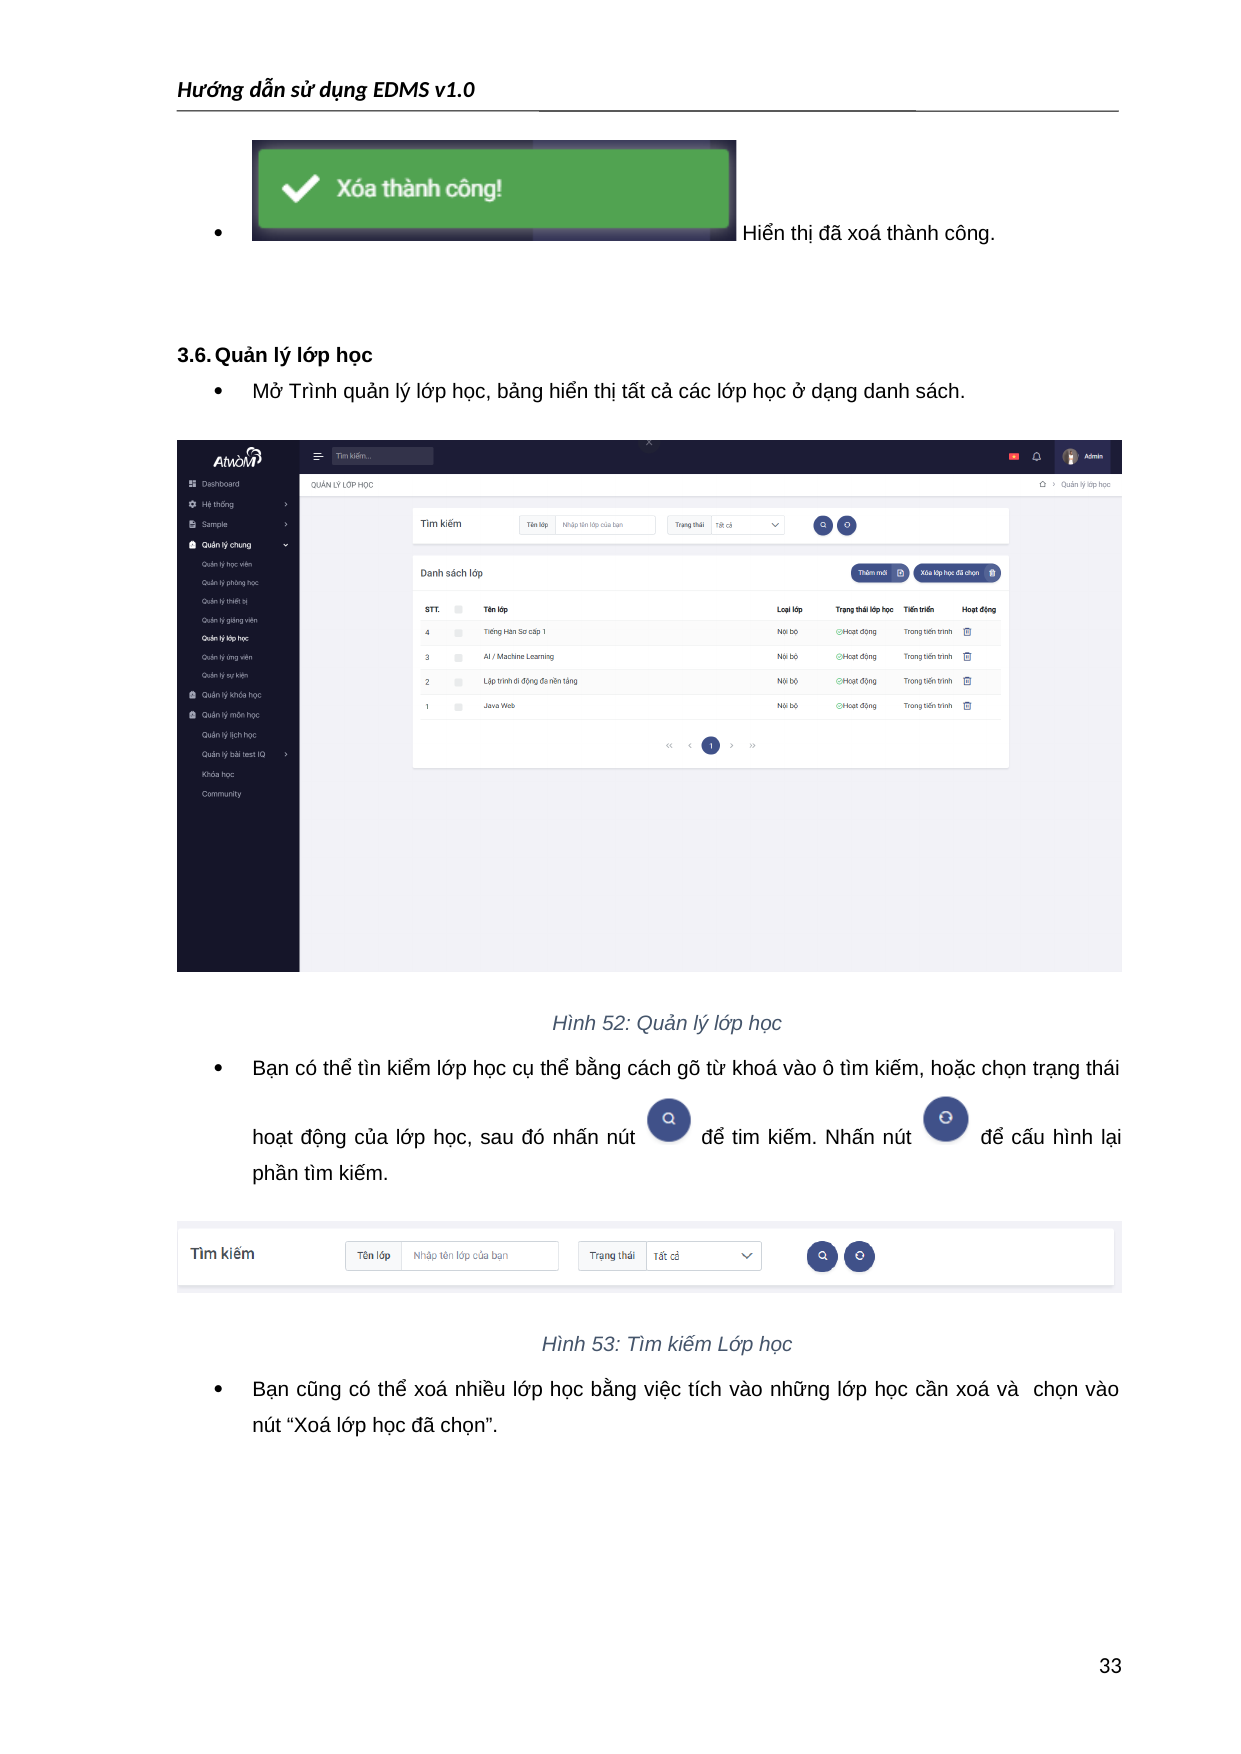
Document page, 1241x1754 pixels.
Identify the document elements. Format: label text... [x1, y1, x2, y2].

text Hình 3.6.2 : Tìm kiếm Lớp học [214, 1332, 1122, 1356]
picture [919, 1091, 973, 1145]
picture [177, 440, 1122, 972]
picture [643, 1091, 694, 1145]
picture [252, 140, 737, 241]
list Quản lý lớp học [177, 343, 1122, 367]
picture [177, 1221, 1122, 1293]
list Mở Trình quản lý lớp học, bảng hiển thị tất cả các lớp học ở dạng danh sách. [214, 379, 1122, 403]
list Bạn có thể tìn kiểm lớp học cụ thể bằng cách gõ từ khoá vào ô tìm kiếm, hoặc chọn trạng thái hoạt động của lớp học, sau đó nhấn nút để tim kiếm. Nhấn nút để cấu hình lại phần tìm kiếm. [214, 1055, 1122, 1185]
list Bạn cũng có thể xoá nhiều lớp học bằng việc tích vào những lớp học cần xoá và chọn vào nút “Xoá lớp học đã chọn”. [214, 1377, 1122, 1437]
text Hình 3.6.1 : Quản lý lớp học [214, 1011, 1122, 1034]
